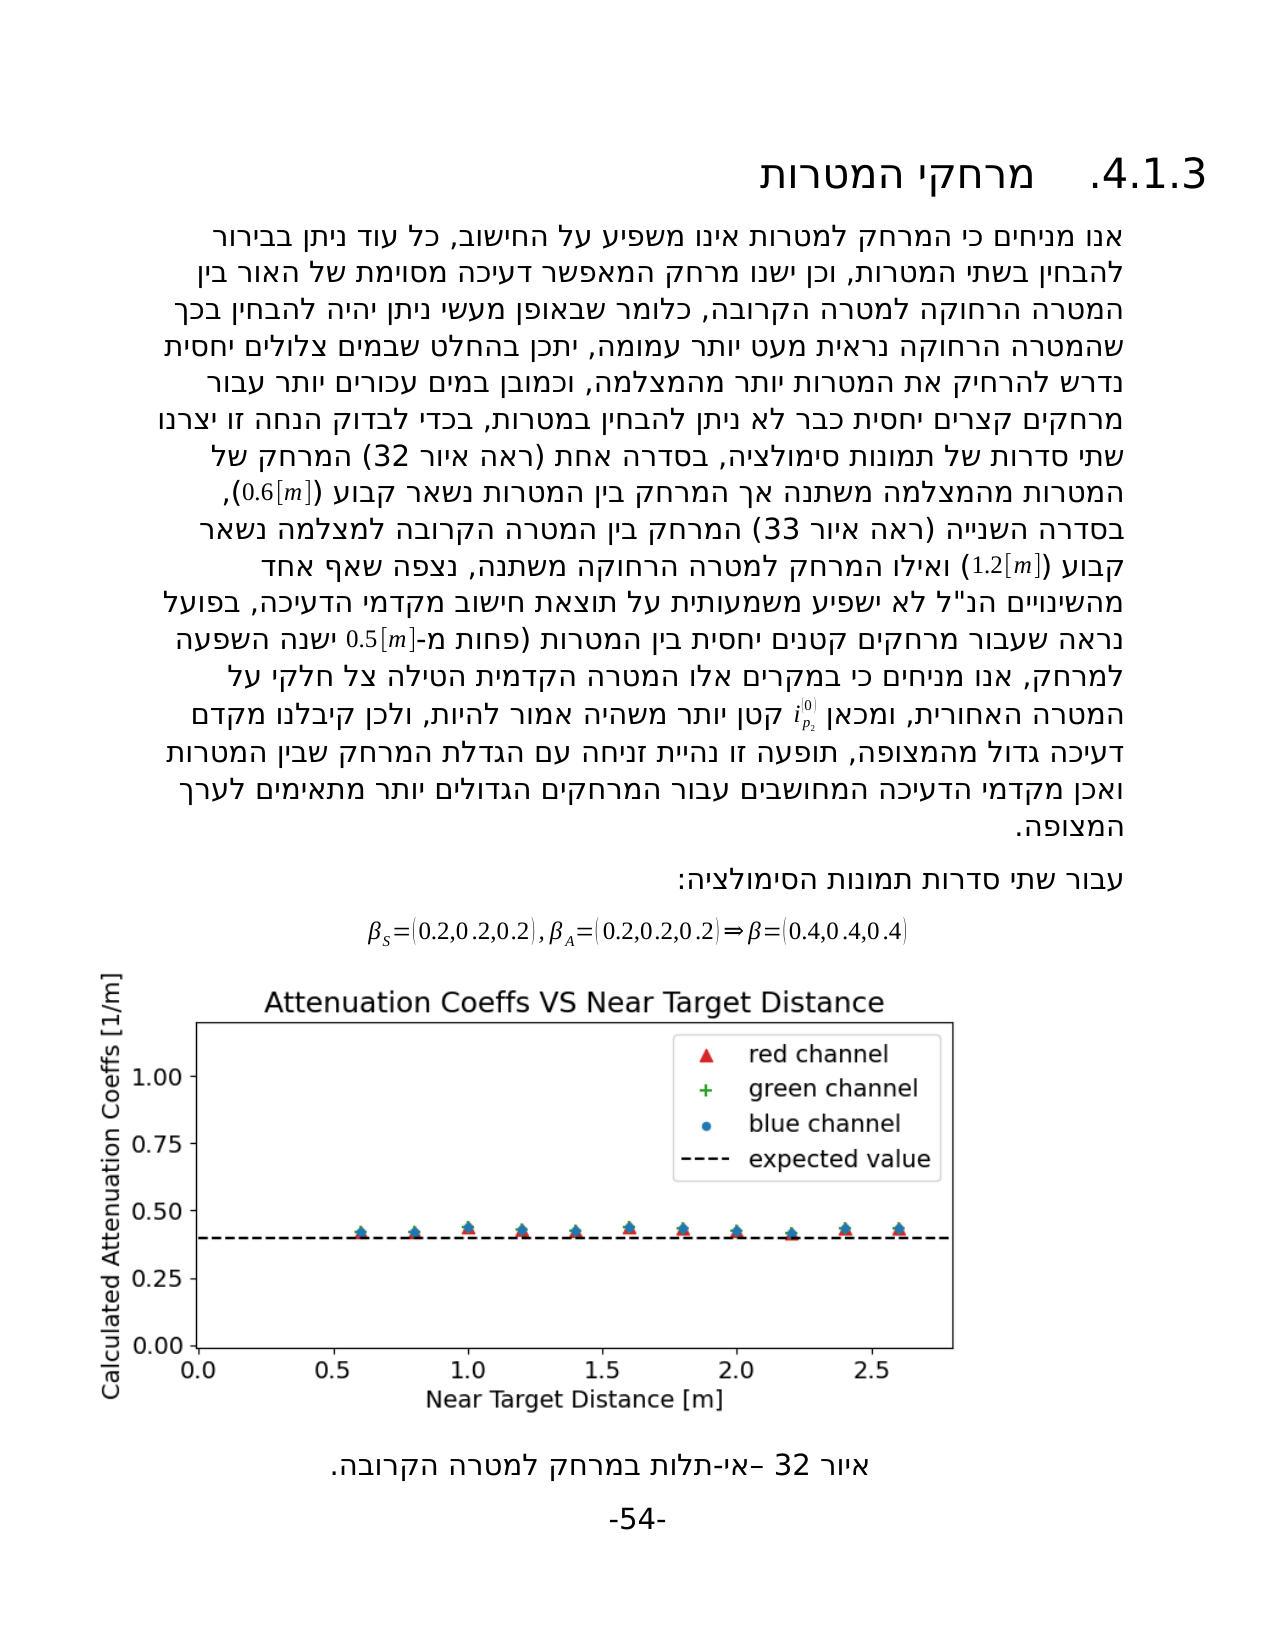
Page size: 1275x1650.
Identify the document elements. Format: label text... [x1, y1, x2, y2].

text עבור שתי סדרות תמונות הסימולציה: [150, 862, 1125, 896]
subtitle מרחקי המטרות [150, 150, 1088, 198]
picture [75, 969, 1050, 1429]
